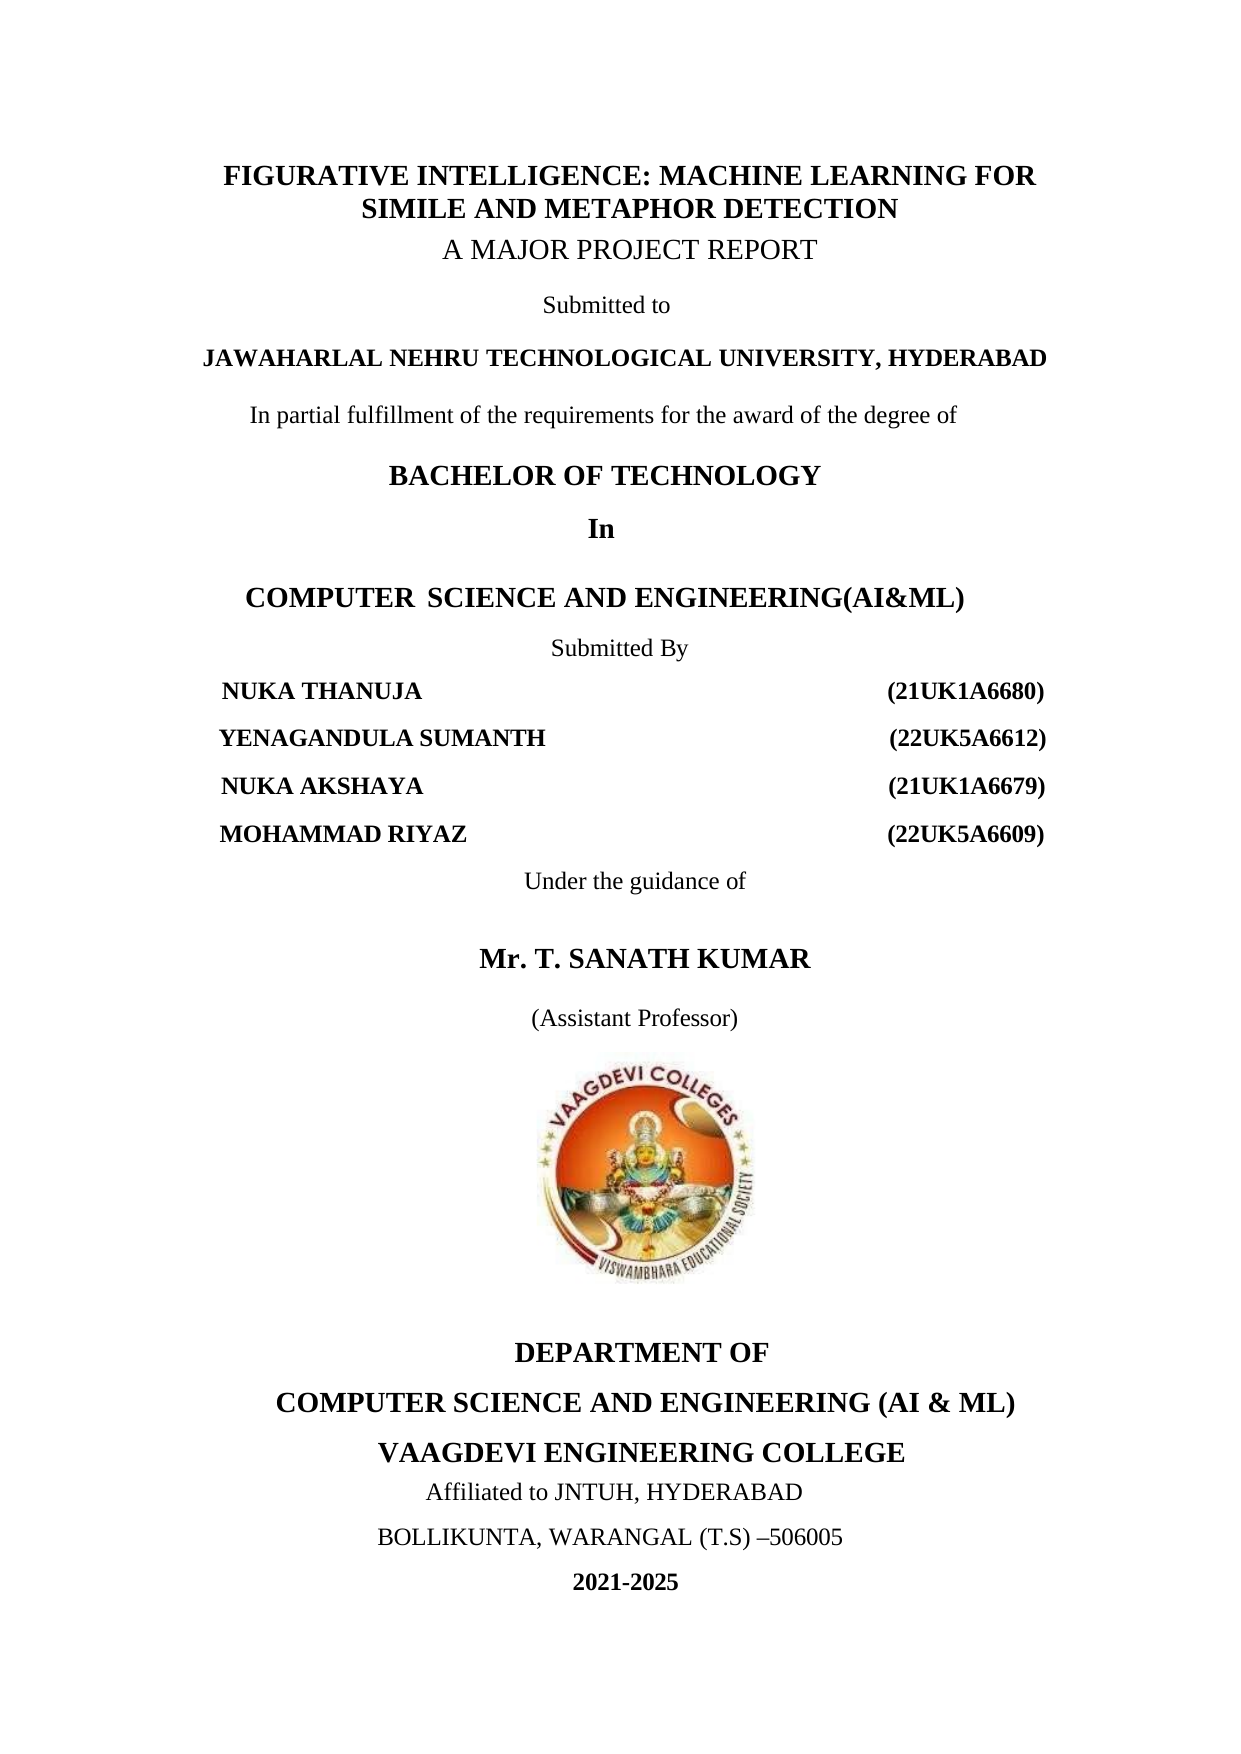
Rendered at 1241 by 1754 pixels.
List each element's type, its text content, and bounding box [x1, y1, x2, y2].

text 2021-2025 [161, 1568, 1090, 1596]
text MOHAMMAD RIYAZ (22UK5A6609) [174, 819, 1090, 847]
text Submitted to [176, 290, 1037, 319]
subtitle Mr. T. SANATH KUMAR [200, 941, 1089, 974]
subtitle COMPUTER SCIENCE AND ENGINEERING (AI & ML) [196, 1368, 1088, 1418]
subtitle FIGURATIVE INTELLIGENCE: MACHINE LEARNING FOR SIMILE AND METAPHOR DETECTION [176, 158, 1084, 225]
text Submitted By [150, 633, 1089, 661]
picture [536, 1052, 756, 1285]
text Under the guidance of [180, 866, 1090, 895]
text NUKA THANUJA (21UK1A6680) [176, 676, 1090, 704]
text In [176, 511, 1026, 544]
subtitle BACHELOR OF TECHNOLOGY [176, 458, 1034, 491]
subtitle DEPARTMENT OF [196, 1318, 1088, 1368]
text NUKA AKSHAYA (21UK1A6679) [176, 771, 1090, 800]
text Affiliated to JNTUH, HYDERABAD BOLLIKUNTA, WARANGAL (T.S) –506005 [377, 1477, 879, 1551]
subtitle VAAGDEVI ENGINEERING COLLEGE [196, 1418, 1088, 1468]
text JAWAHARLAL NEHRU TECHNOLOGICAL UNIVERSITY, HYDERABAD [159, 343, 1090, 372]
text In partial fulfillment of the requirements for the award of the degree of [176, 400, 1031, 429]
text (Assistant Professor) [179, 1003, 1090, 1032]
text YENAGANDULA SUMANTH (22UK5A6612) [175, 723, 1090, 752]
subtitle COMPUTER SCIENCE AND ENGINEERING(AI&ML) [176, 580, 1034, 614]
subtitle A MAJOR PROJECT REPORT [176, 232, 1084, 266]
